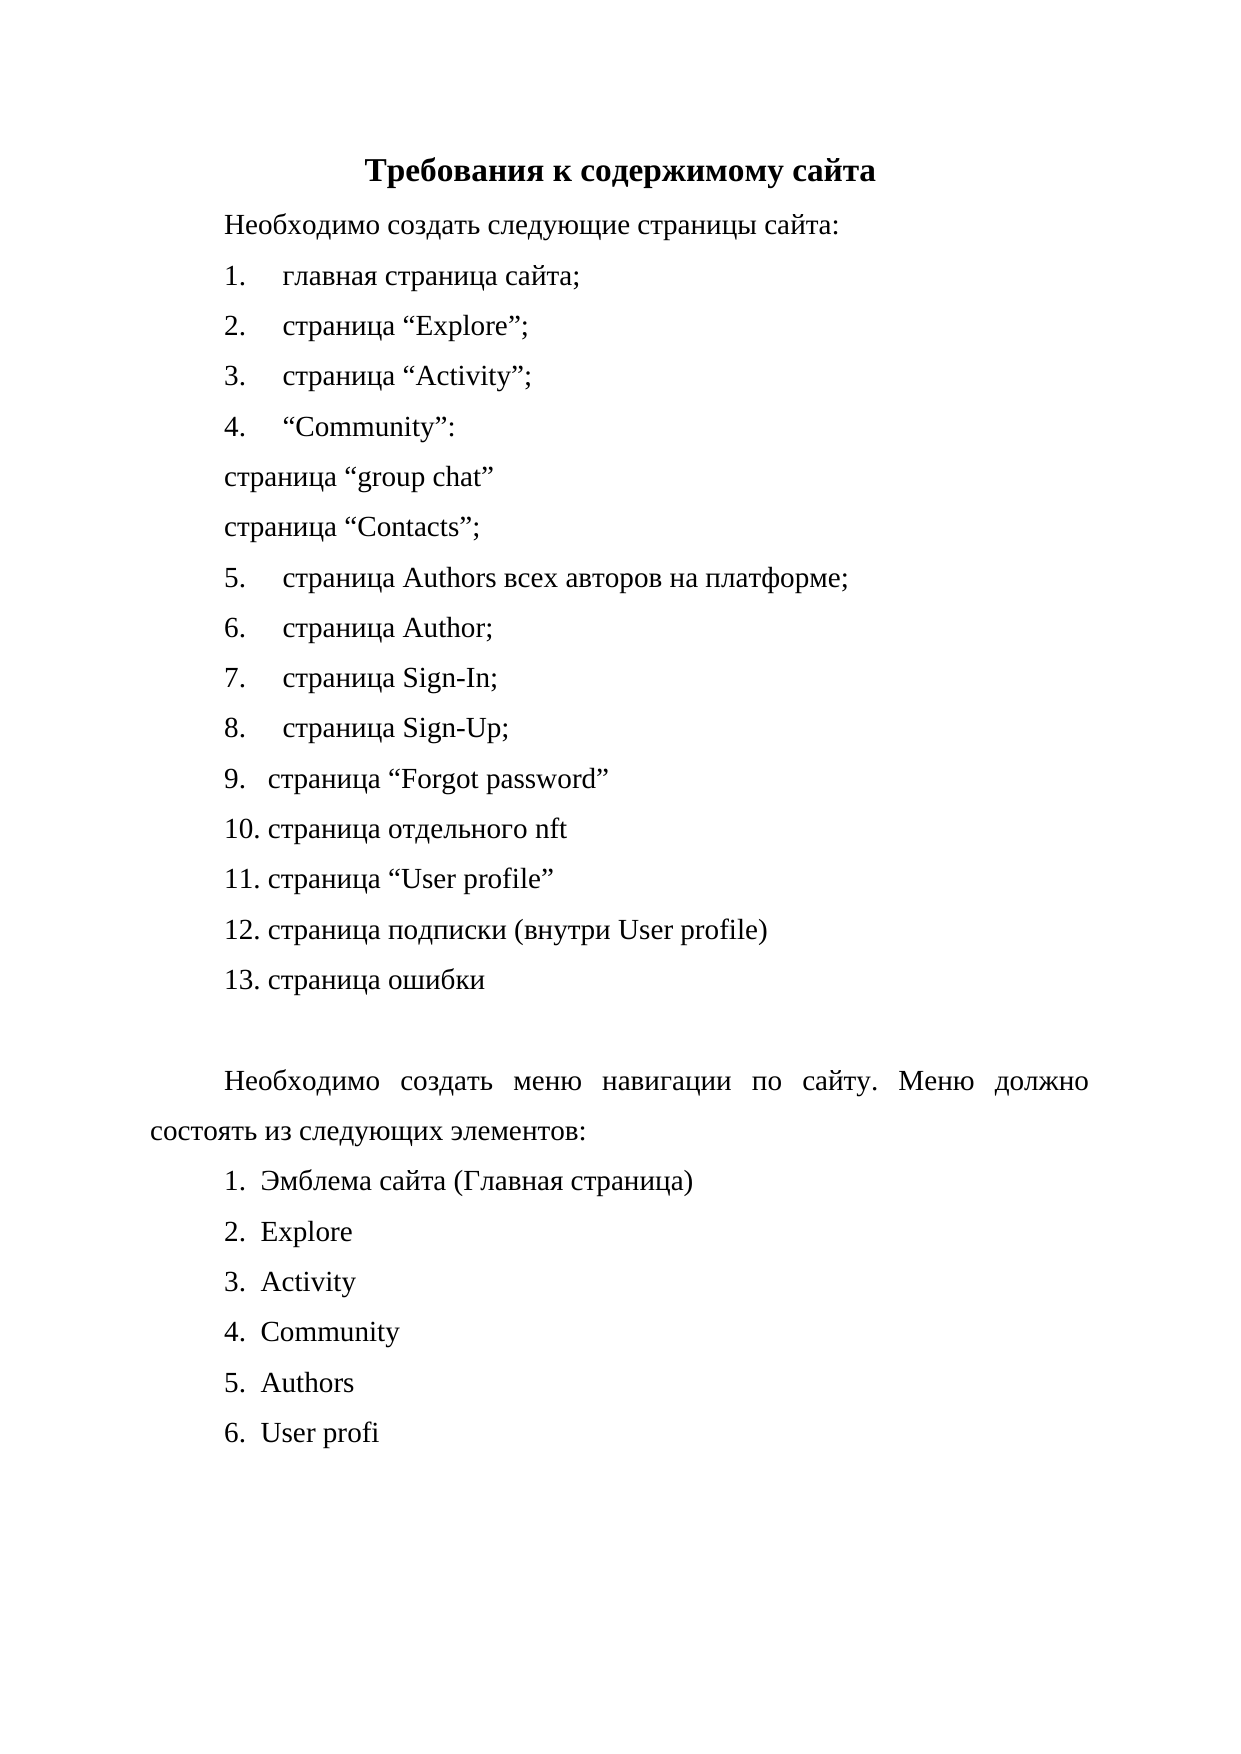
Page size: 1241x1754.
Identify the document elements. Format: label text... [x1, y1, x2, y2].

text 9. страница “Forgot password” [150, 761, 1090, 794]
text 7. страница Sign-In; [150, 660, 1090, 694]
text 8. страница Sign-Up; [150, 711, 1090, 744]
text 13. страница ошибки [150, 962, 1090, 996]
text 11. страница “User profile” [150, 862, 1090, 895]
text 10. страница отдельного nft [150, 811, 1090, 845]
text страница “group chat” [150, 459, 1090, 493]
text 2. Explore [150, 1214, 1090, 1247]
text 3. Activity [150, 1264, 1090, 1298]
text 1. Эмблема сайта (Главная страница) [150, 1163, 1090, 1197]
text 3. страница “Activity”; [150, 358, 1090, 392]
text Необходимо создать меню навигации по сайту. Меню должно состоять из следующих элементов: [150, 1063, 1090, 1147]
text 4. “Community”: [150, 409, 1090, 442]
text 12. страница подписки (внутри User profile) [150, 912, 1090, 945]
text 5. Authors [150, 1365, 1090, 1398]
text 6. страница Author; [150, 610, 1090, 643]
text Необходимо создать следующие страницы сайта: [150, 207, 1090, 241]
text 1. главная страница сайта; [150, 258, 1090, 291]
subtitle Требования к содержимому сайта [150, 150, 1090, 188]
text страница “Contacts”; [150, 509, 1090, 543]
text 4. Community [150, 1314, 1090, 1348]
text 5. страница Authors всех авторов на платформе; [150, 560, 1090, 593]
text 6. User profi [150, 1415, 1090, 1448]
text 2. страница “Explore”; [150, 308, 1090, 342]
